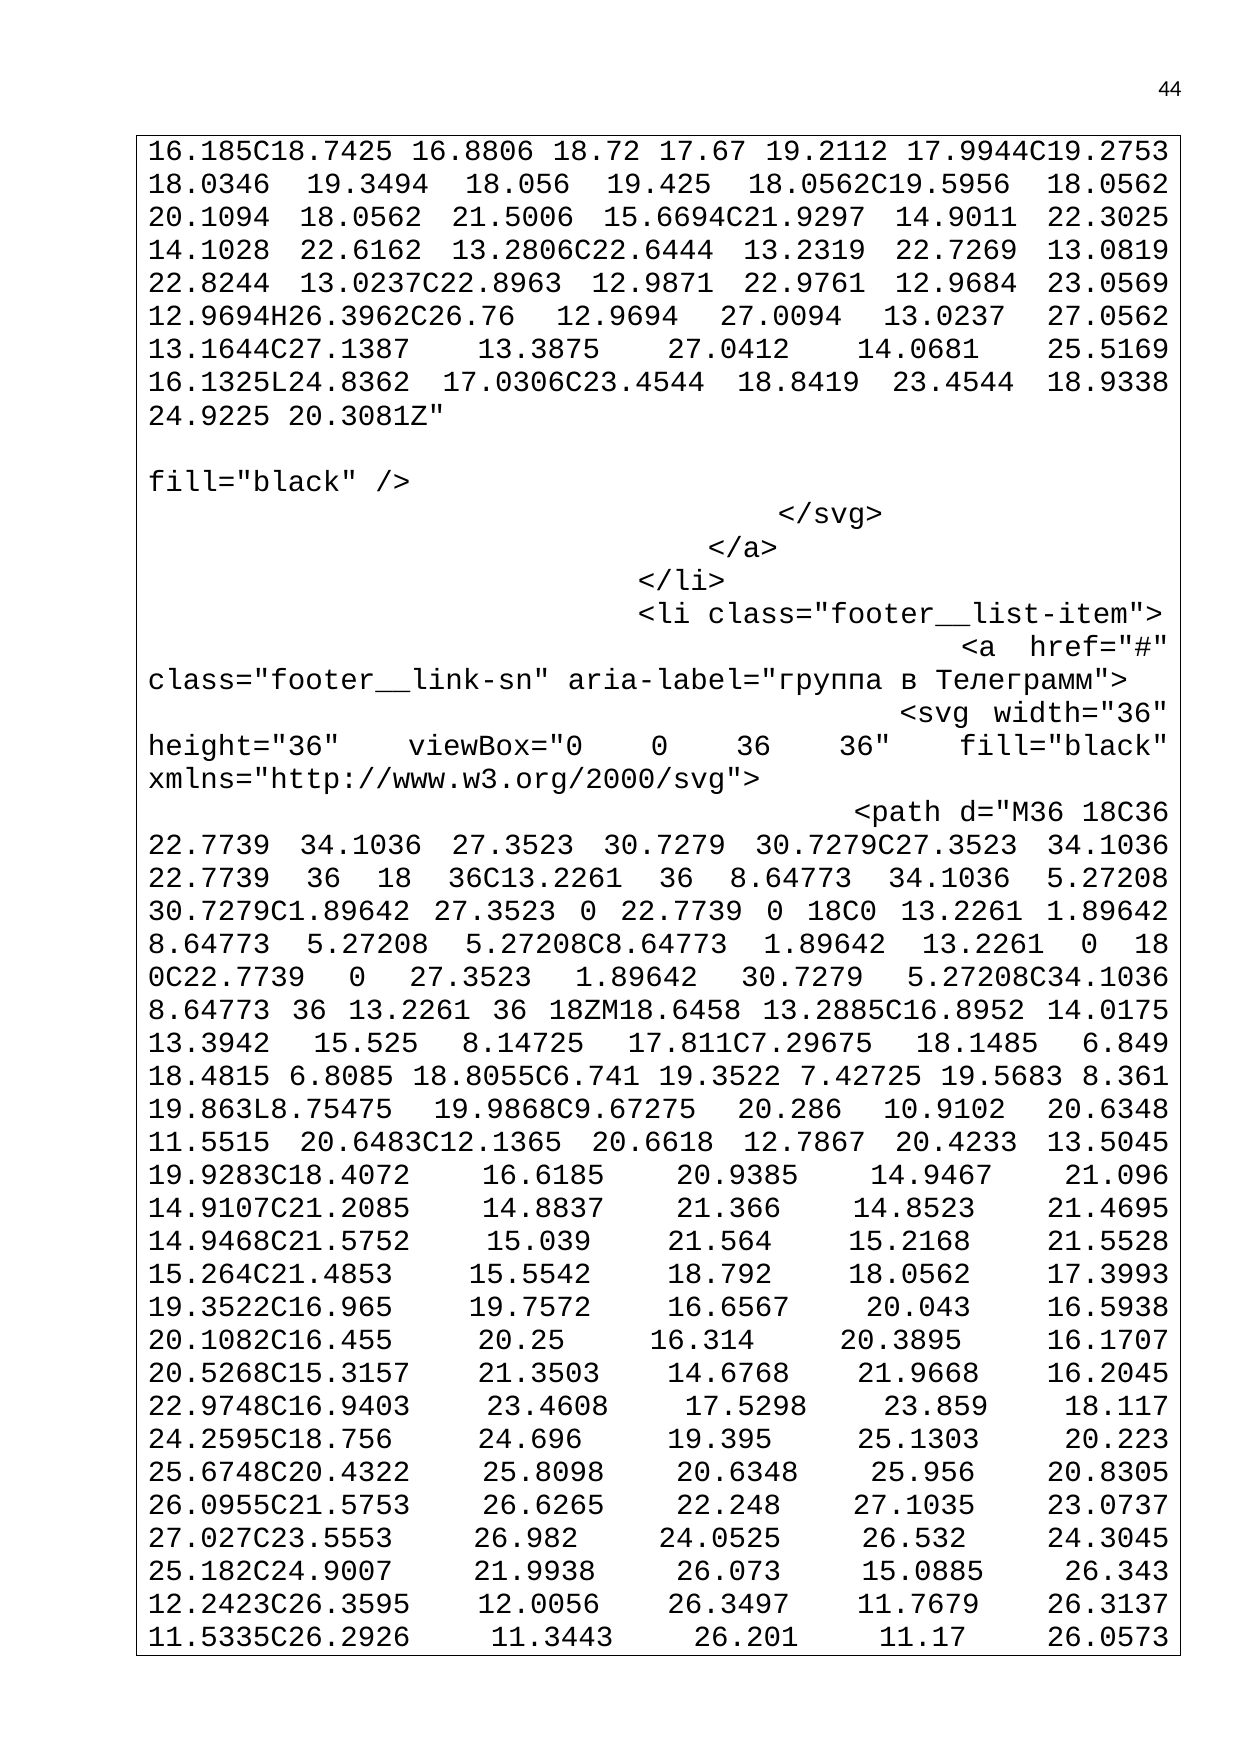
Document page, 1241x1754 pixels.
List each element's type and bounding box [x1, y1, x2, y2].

table_header [137, 136, 1180, 1655]
